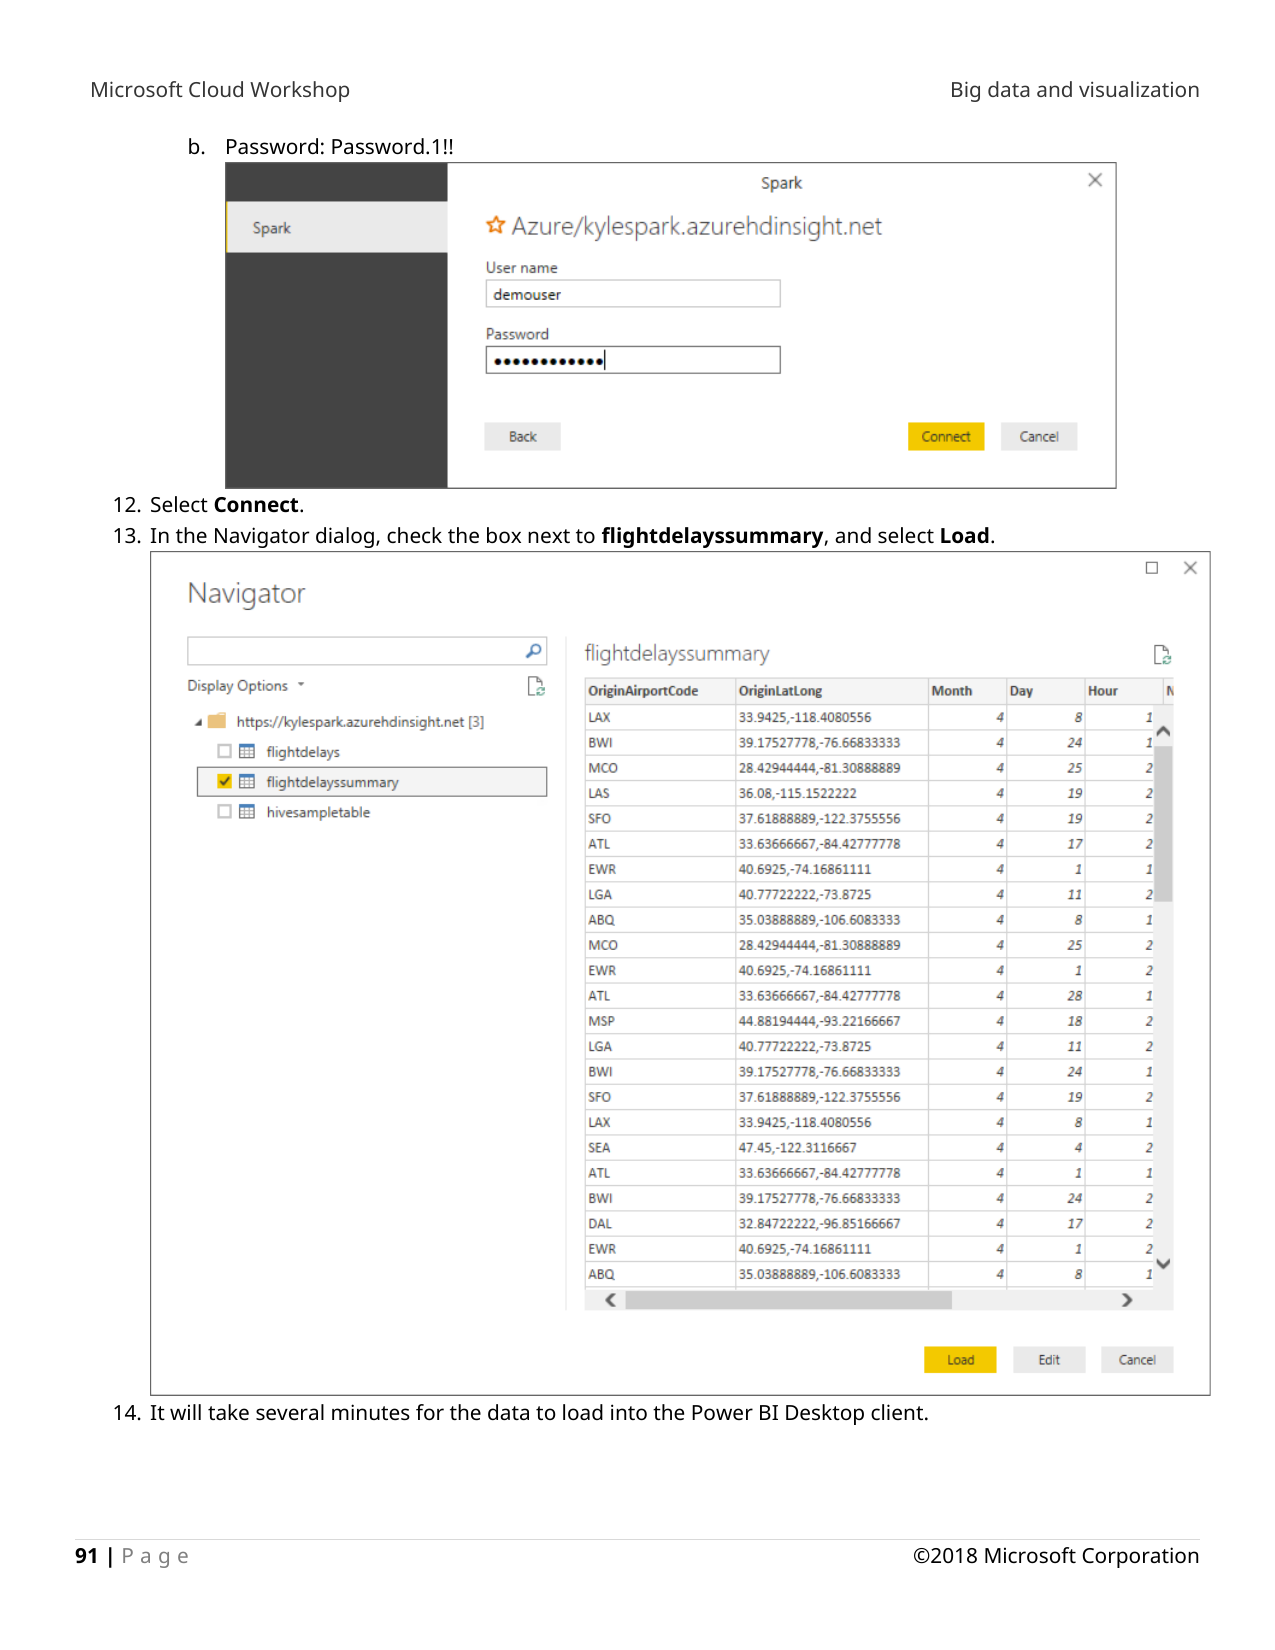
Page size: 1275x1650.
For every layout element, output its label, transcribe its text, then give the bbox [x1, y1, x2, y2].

list It will take several minutes for the data to load into the Power BI Desktop client. [112, 1398, 1200, 1426]
picture [150, 551, 1211, 1396]
list Select Connect. [112, 490, 1200, 519]
picture [225, 162, 1117, 489]
